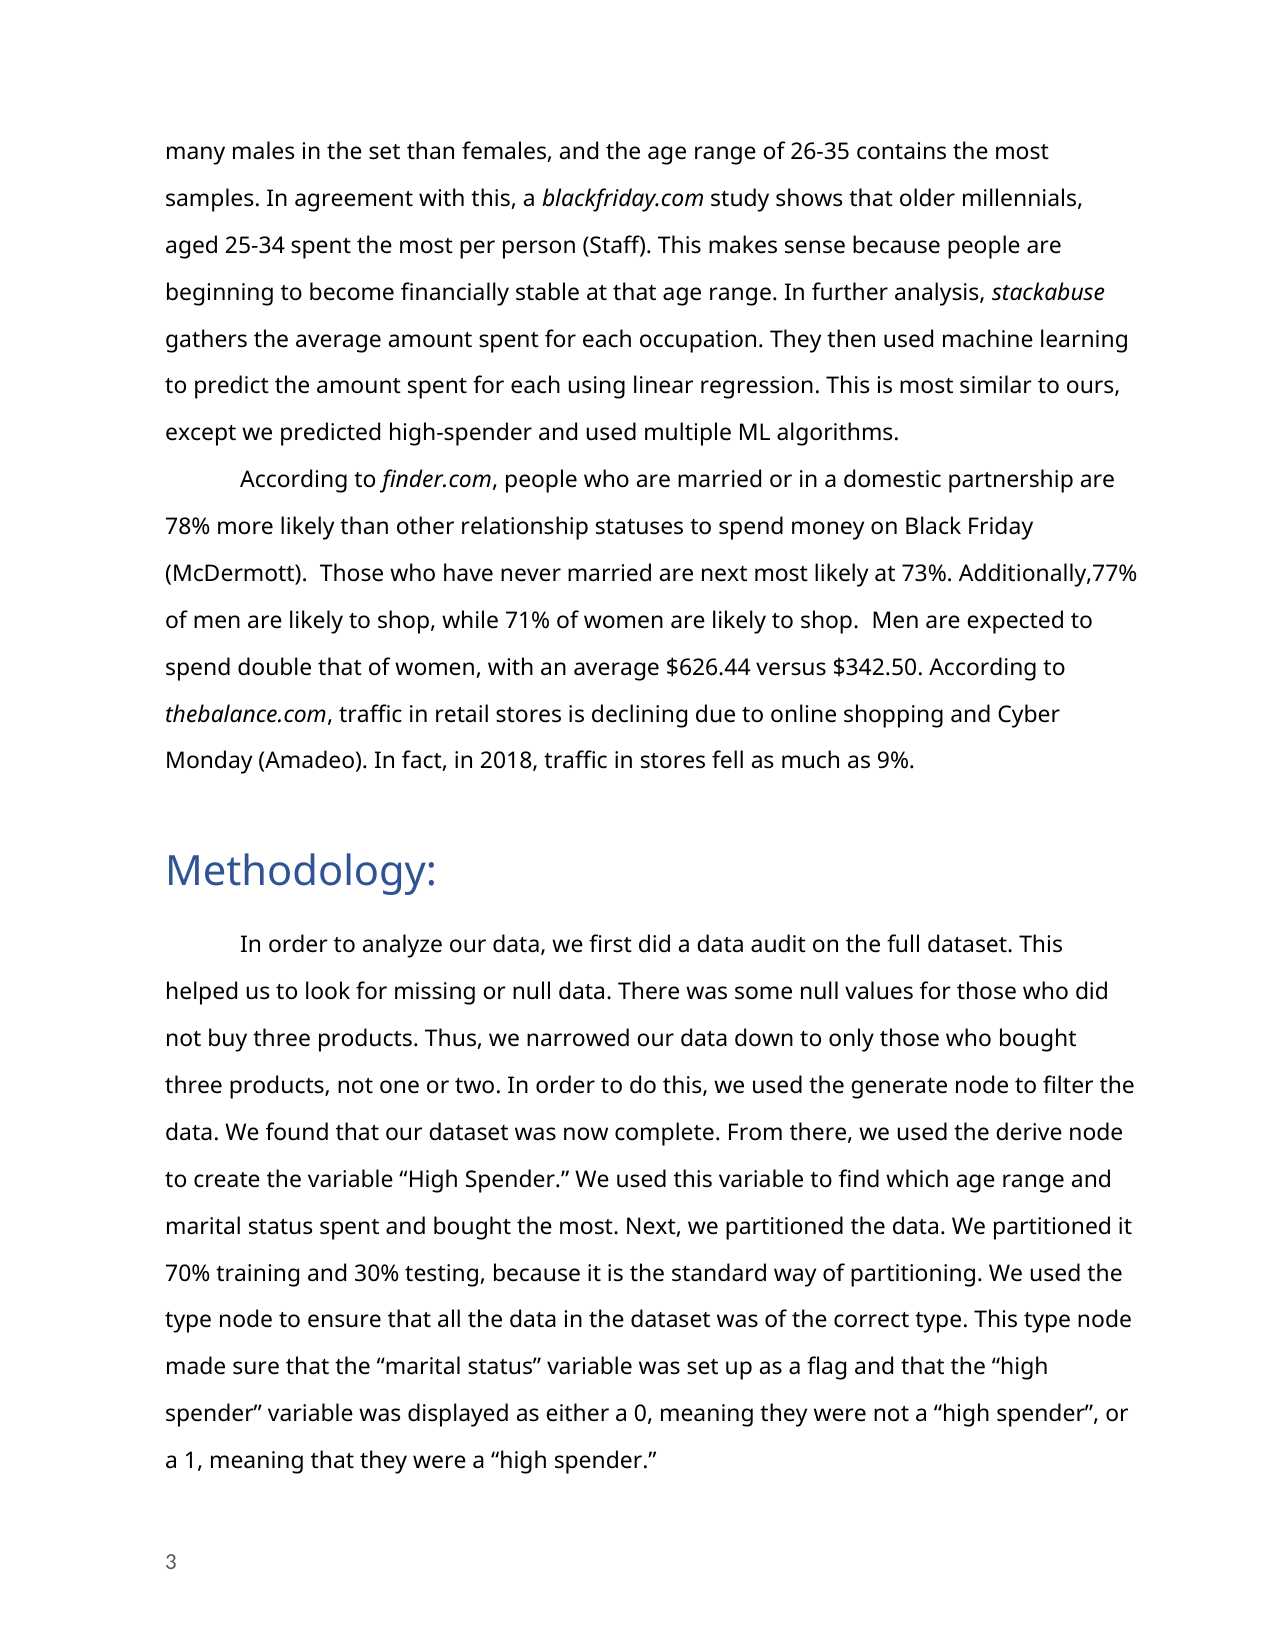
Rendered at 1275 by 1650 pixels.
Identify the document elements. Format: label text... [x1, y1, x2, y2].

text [165, 135, 1140, 447]
text In order to analyze our data, we first did a data audit on the full dataset. This helped us to look for missing or null data. There was some null values for those who did not buy three products. Thus, we narrowed our data down to only those who bought three products, not one or two. In order to do this, we used the generate node to filter the data. We found that our dataset was now complete. From there, we used the derive node to create the variable “High Spender.” We used this variable to find which age range and marital status spent and bought the most. Next, we partitioned the data. We partitioned it 70% training and 30% testing, because it is the standard way of partitioning. We used the type node to ensure that all the data in the dataset was of the correct type. This type node made sure that the “marital status” variable was set up as a flag and that the “high spender” variable was displayed as either a 0, meaning they were not a “high spender”, or a 1, meaning that they were a “high spender.” [165, 928, 1140, 1475]
text According to finder.com, people who are married or in a domestic partnership are 78% more likely than other relationship statuses to spend money on Black Friday (McDermott). Those who have never married are next most likely at 73%. Additionally,77% of men are likely to shop, while 71% of women are likely to shop. Men are expected to spend double that of women, with an average $626.44 versus $342.50. According to thebalance.com, traffic in retail stores is declining due to online shopping and Cyber Monday (Amadeo). In fact, in 2018, traffic in stores fell as much as 9%. [165, 463, 1140, 776]
subtitle Methodology: [165, 841, 1140, 898]
